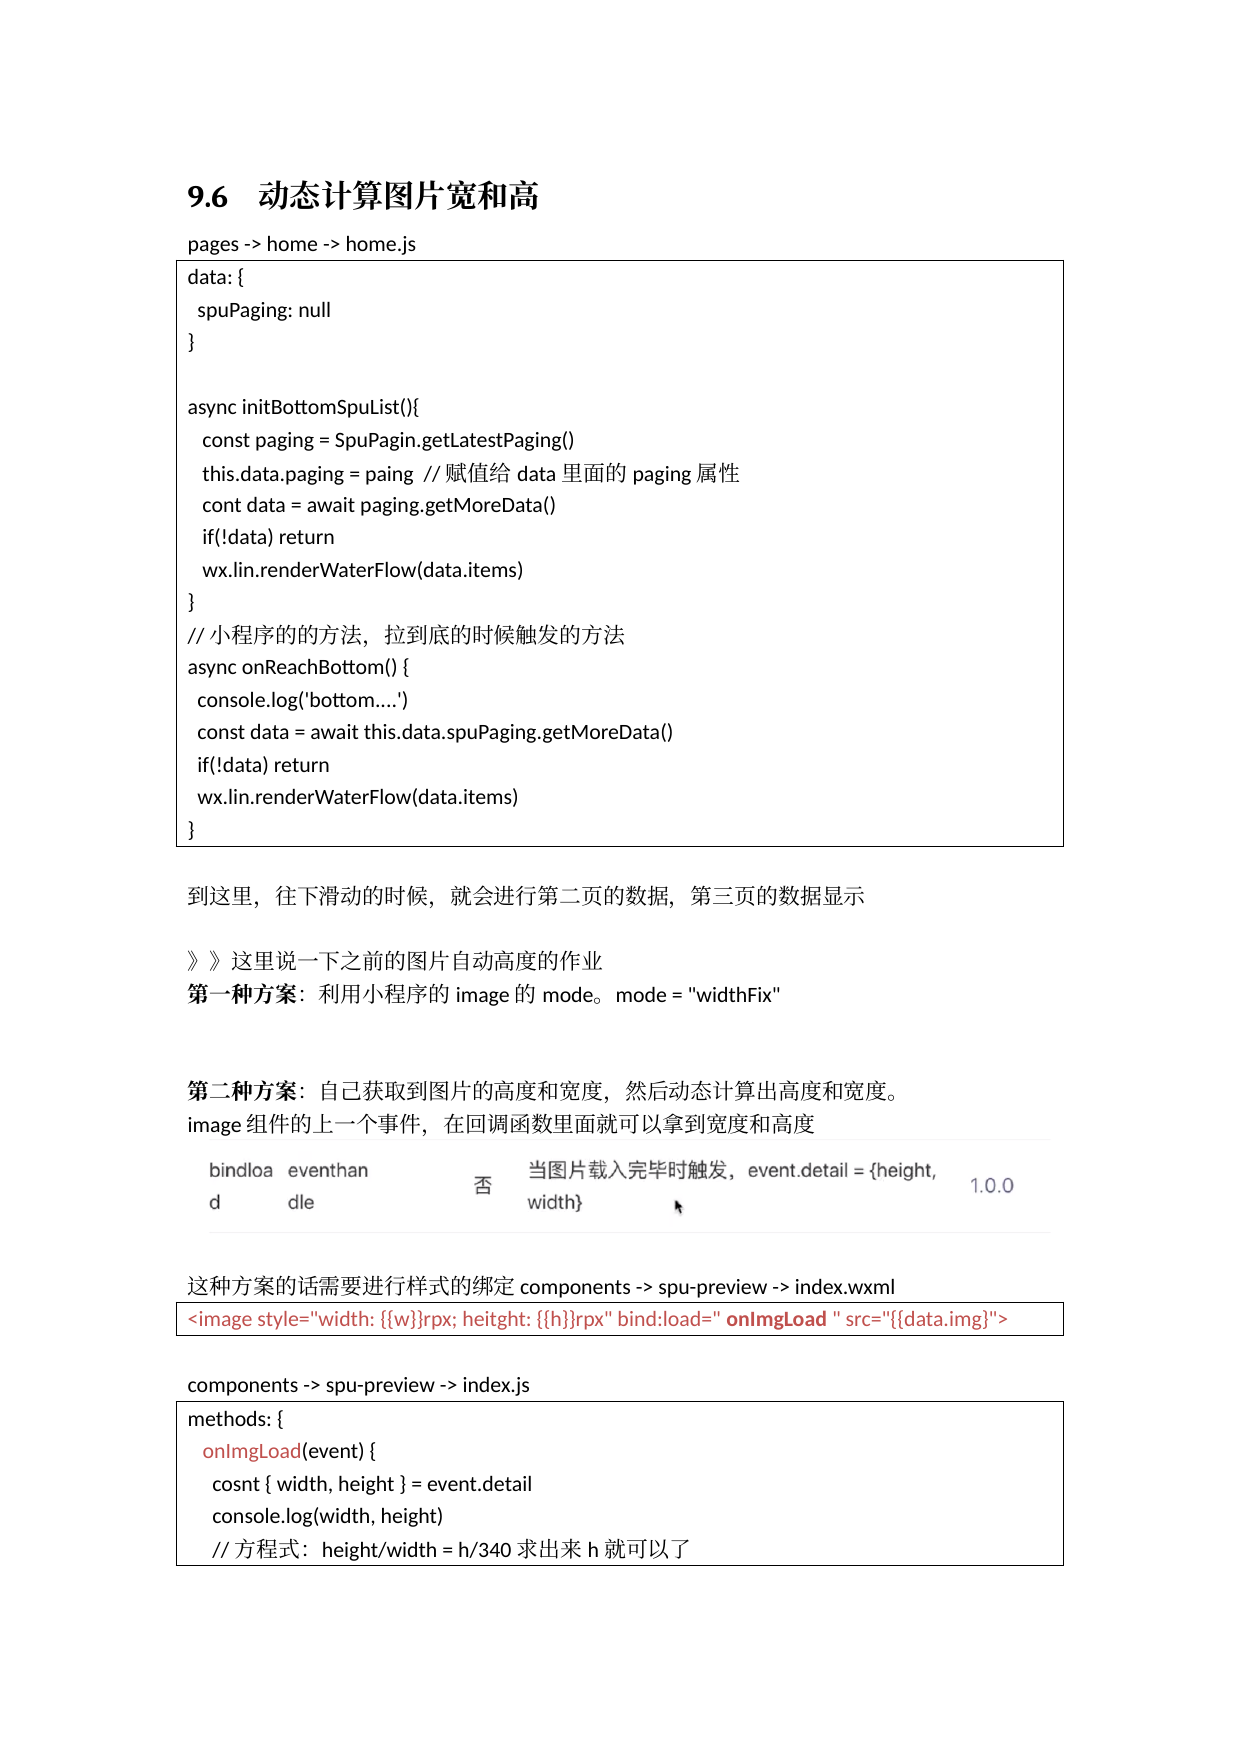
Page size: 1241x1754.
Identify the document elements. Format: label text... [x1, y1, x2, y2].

subtitle 动态计算图片宽和高 [187, 162, 1053, 227]
text 第一种方案：利用小程序的 image 的 mode。mode = "widthFix" [187, 977, 1053, 1009]
text image 组件的上一个事件，在回调函数里面就可以拿到宽度和高度 [187, 1107, 1053, 1139]
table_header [177, 1402, 1063, 1565]
text 第二种方案：自己获取到图片的高度和宽度，然后动态计算出高度和宽度。 [187, 1074, 1053, 1107]
table_header data: { spuPaging: null } async initBottomSpuList(){ const paging = SpuPagin.getLatestPaging() this.data.paging = paing // 赋值给 data 里面的 paging 属性 cont data = await paging.getMoreData() if(!data) return wx.lin.renderWaterFlow(data.items) } // 小程序的的方法，拉到底的时候触发的方法 async onReachBottom() { console.log('bottom....') const data = await this.data.spuPaging.getMoreData() if(!data) return wx.lin.renderWaterFlow(data.items) } [177, 261, 1063, 846]
text components -> spu-preview -> index.js [187, 1369, 1053, 1401]
picture [187, 1139, 1053, 1239]
text 这种方案的话需要进行样式的绑定components -> spu-preview -> index.wxml [187, 1269, 1053, 1302]
text pages -> home -> home.js [187, 227, 1053, 259]
text 到这里，往下滑动的时候，就会进行第二页的数据，第三页的数据显示 [187, 879, 1053, 912]
table_header <image style="width: {{w}}rpx; heitght: {{h}}rpx" bind:load=" onImgLoad " src="{{data.img}"> [177, 1303, 1063, 1335]
text 》》这里说一下之前的图片自动高度的作业 [187, 944, 1053, 977]
